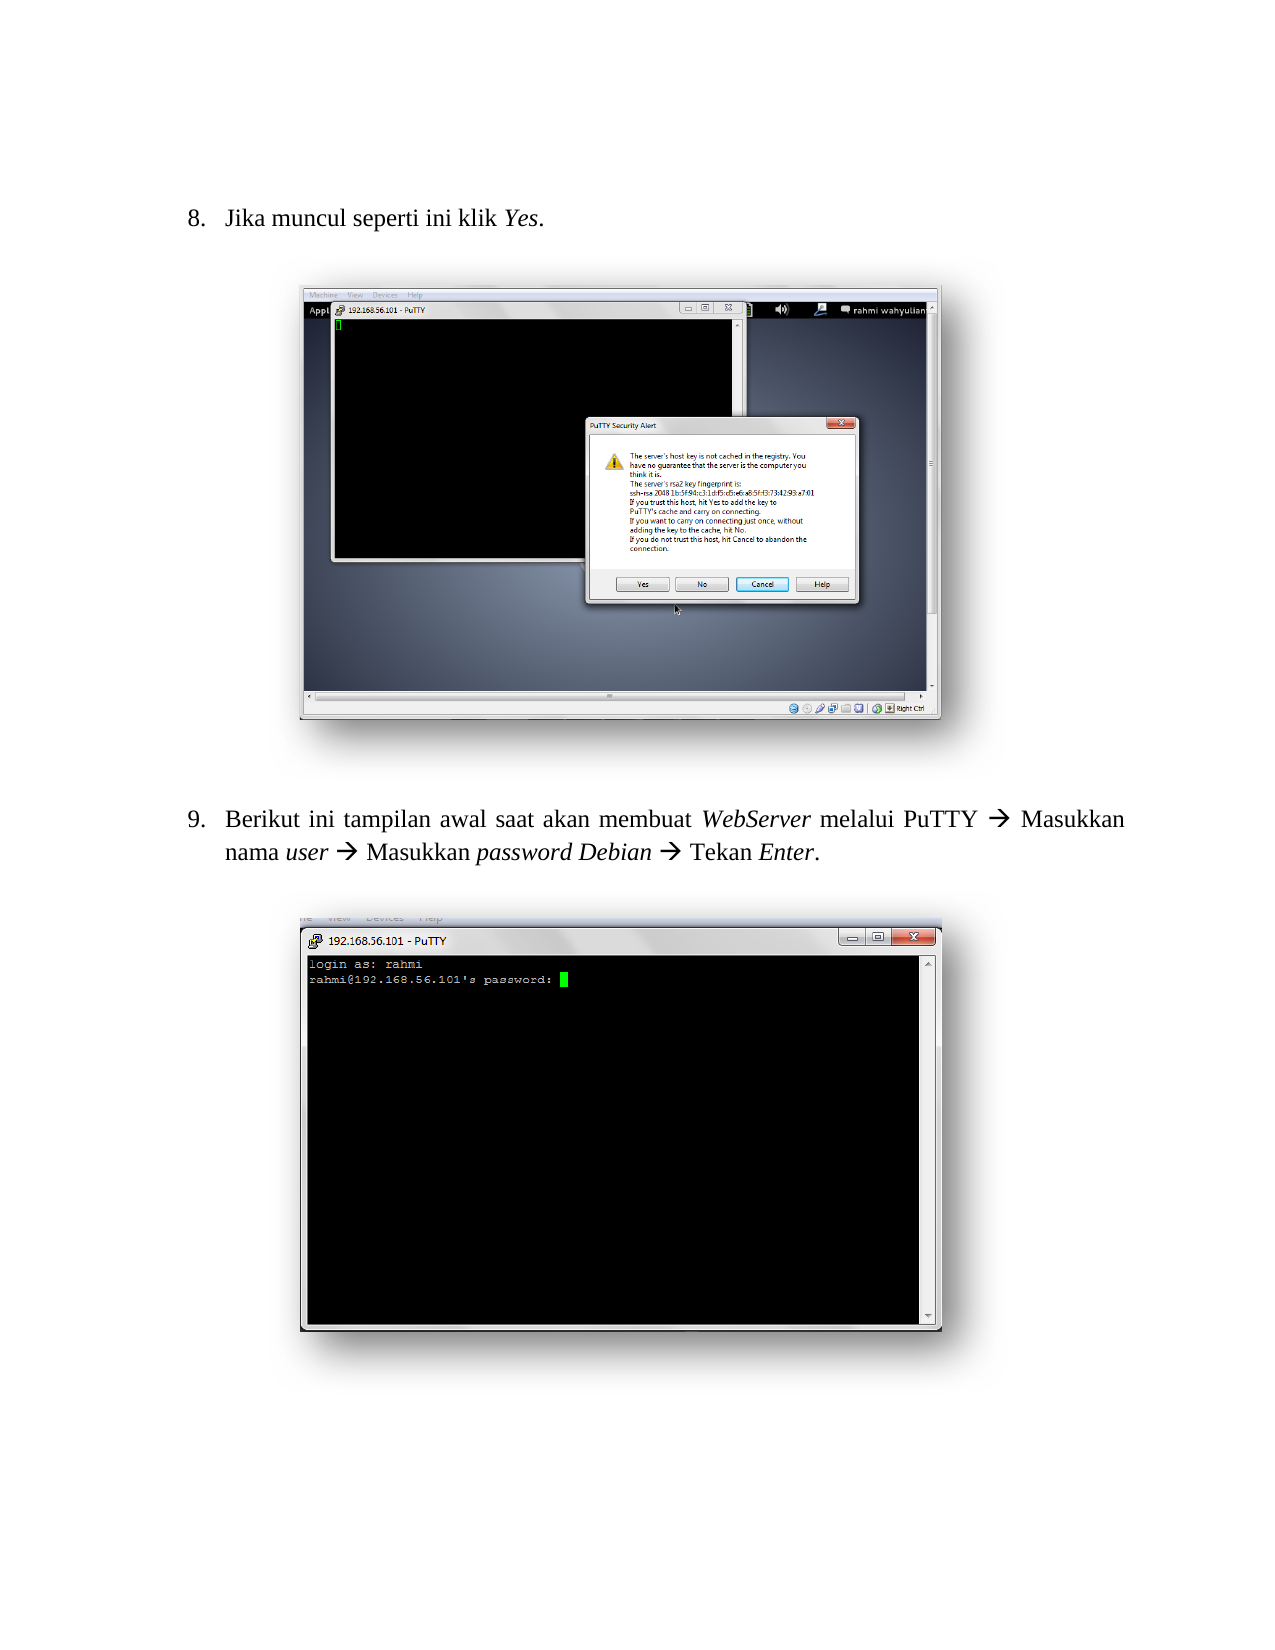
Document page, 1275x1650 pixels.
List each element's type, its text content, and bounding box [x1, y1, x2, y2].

list Berikut ini tampilan awal saat akan membuat WebServer melalui PuTTY Masukkan nama user Masukkan password Debian Tekan Enter. [187, 804, 1125, 866]
picture [300, 918, 942, 1332]
picture [299, 285, 942, 720]
list Jika muncul seperti ini klik Yes. [187, 203, 1125, 232]
